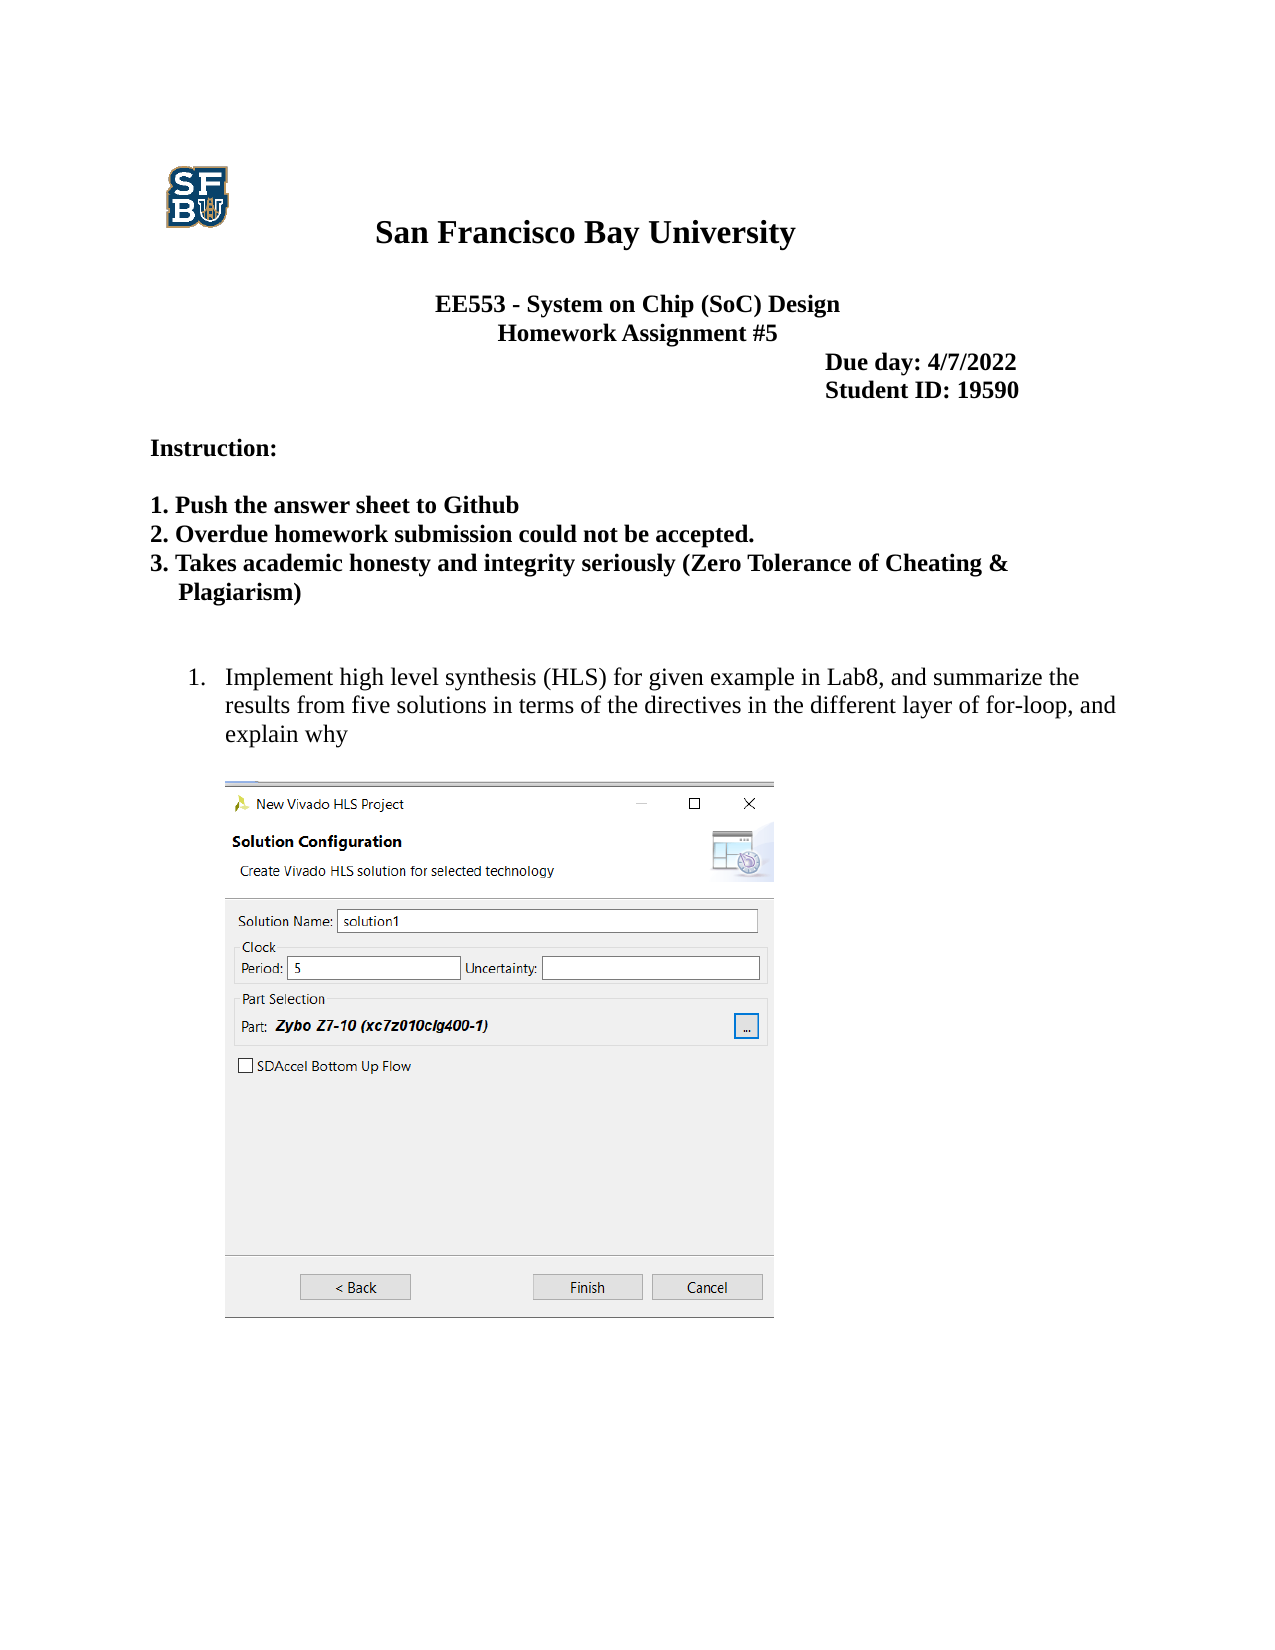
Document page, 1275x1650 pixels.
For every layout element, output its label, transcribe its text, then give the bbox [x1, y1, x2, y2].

list Overdue homework submission could not be accepted. [150, 519, 1125, 548]
list Takes academic honesty and integrity seriously (Zero Tolerance of Cheating & Plagiarism) [150, 548, 1125, 605]
text Instruction: [150, 433, 1125, 462]
text Homework Assignment #5 [150, 318, 1125, 347]
list Implement high level synthesis (HLS) for given example in Lab8, and summarize the results from five solutions in terms of the directives in the different layer of for-loop, and explain why [187, 662, 1125, 748]
picture [150, 150, 244, 244]
text EE553 - System on Chip (SoC) Design [150, 289, 1125, 318]
text San Francisco Bay University [150, 150, 1125, 251]
text Due day: 4/7/2022 [750, 347, 1125, 375]
picture [225, 781, 774, 1318]
list Push the answer sheet to Github [150, 490, 1125, 519]
text Student ID: 19590 [750, 375, 1125, 404]
